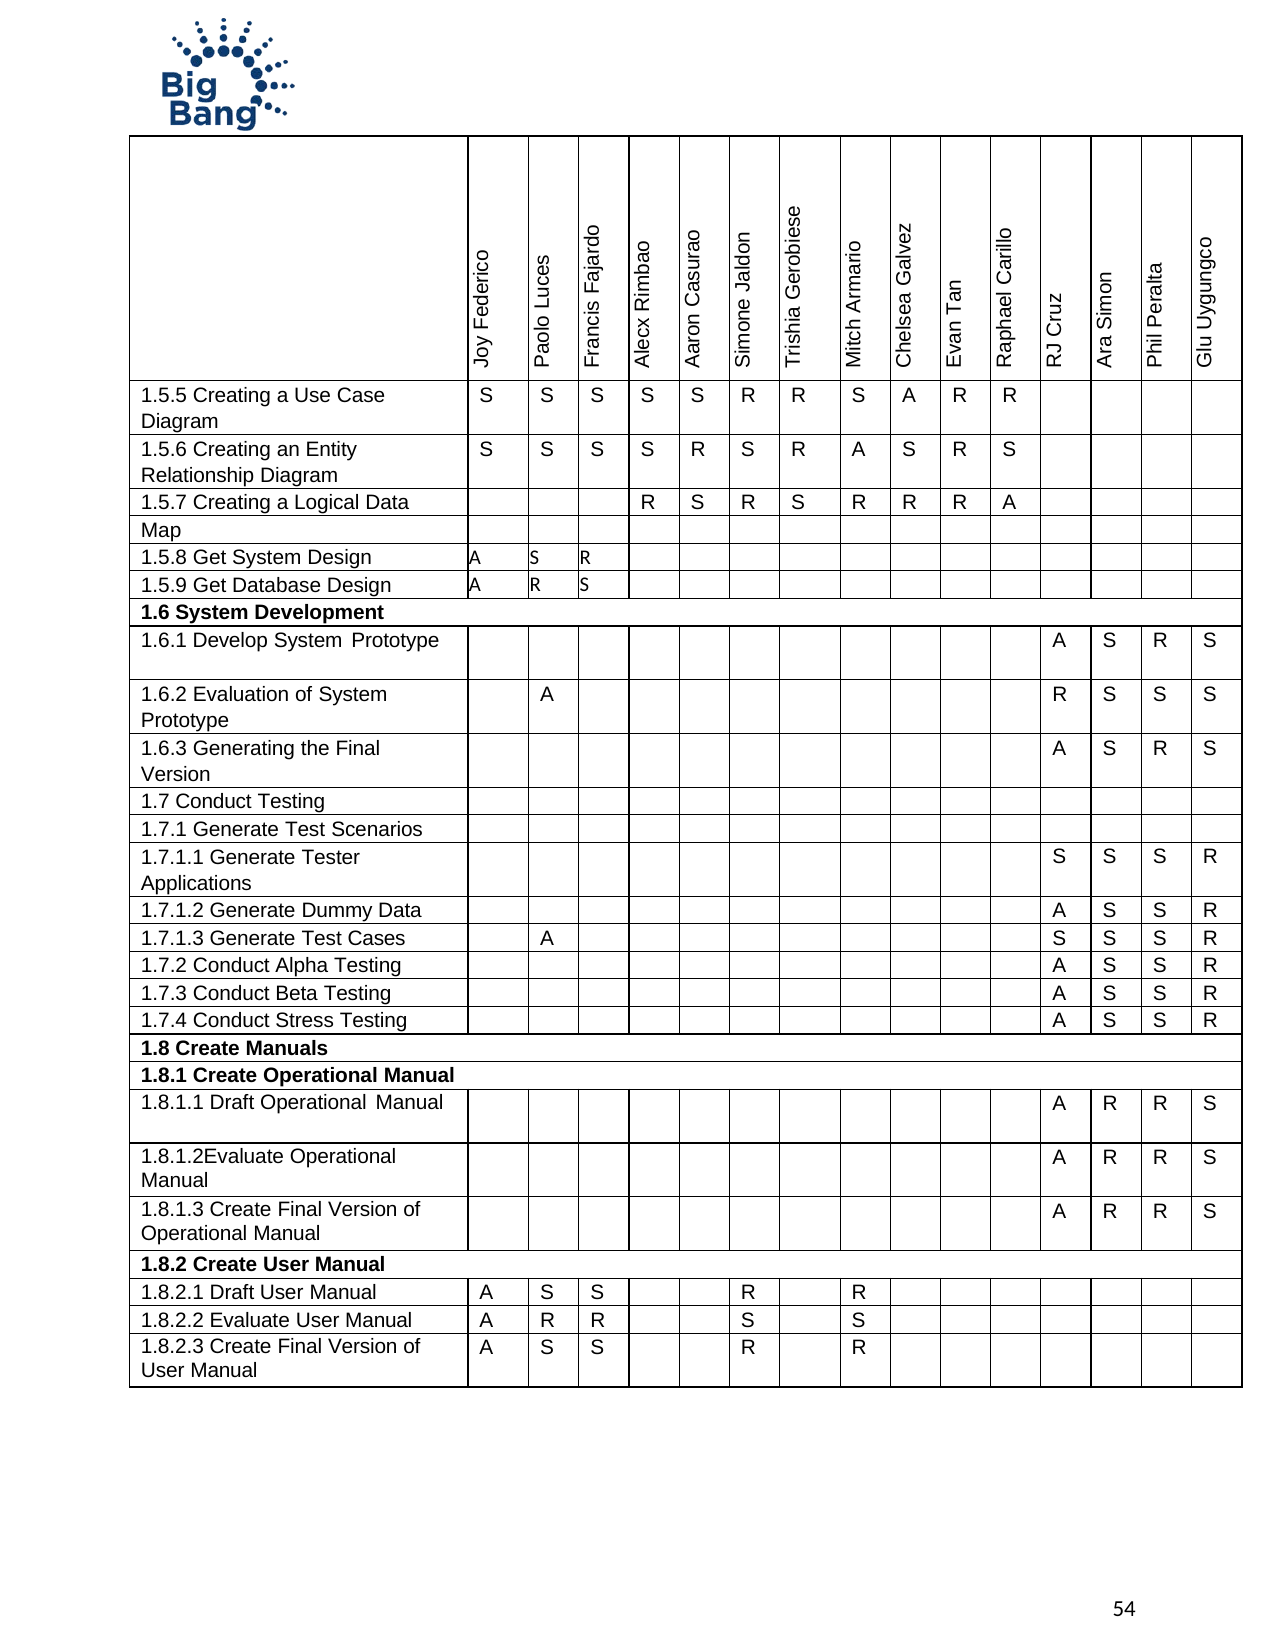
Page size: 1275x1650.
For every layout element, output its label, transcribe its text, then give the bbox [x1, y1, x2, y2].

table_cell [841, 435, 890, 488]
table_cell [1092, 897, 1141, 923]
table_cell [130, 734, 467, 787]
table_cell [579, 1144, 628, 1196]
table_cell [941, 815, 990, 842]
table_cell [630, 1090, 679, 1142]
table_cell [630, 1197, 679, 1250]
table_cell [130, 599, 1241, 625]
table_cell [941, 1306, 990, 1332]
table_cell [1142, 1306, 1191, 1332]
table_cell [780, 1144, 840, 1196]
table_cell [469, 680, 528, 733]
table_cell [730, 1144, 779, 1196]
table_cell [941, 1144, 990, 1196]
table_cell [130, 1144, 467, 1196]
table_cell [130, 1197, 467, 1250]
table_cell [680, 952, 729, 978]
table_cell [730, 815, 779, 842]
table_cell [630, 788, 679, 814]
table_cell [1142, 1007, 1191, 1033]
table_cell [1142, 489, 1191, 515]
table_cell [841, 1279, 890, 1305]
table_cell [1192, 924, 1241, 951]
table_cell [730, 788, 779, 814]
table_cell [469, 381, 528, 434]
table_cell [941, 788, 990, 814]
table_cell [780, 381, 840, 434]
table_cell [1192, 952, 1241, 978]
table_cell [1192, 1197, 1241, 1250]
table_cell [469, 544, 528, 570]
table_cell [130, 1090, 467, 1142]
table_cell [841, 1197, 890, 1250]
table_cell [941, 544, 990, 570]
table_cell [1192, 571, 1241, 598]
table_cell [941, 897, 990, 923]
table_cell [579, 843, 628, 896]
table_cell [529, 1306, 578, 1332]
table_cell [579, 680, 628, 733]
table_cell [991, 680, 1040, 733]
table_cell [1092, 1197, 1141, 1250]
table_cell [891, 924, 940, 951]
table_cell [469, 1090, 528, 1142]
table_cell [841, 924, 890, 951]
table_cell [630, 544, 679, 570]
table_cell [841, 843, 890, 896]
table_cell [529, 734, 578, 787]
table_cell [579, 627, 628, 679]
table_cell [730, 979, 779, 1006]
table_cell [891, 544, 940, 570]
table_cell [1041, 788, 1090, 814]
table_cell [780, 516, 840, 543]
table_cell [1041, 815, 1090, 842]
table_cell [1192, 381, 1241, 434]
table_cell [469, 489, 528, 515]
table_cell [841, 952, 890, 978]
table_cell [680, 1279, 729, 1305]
picture [147, 11, 302, 135]
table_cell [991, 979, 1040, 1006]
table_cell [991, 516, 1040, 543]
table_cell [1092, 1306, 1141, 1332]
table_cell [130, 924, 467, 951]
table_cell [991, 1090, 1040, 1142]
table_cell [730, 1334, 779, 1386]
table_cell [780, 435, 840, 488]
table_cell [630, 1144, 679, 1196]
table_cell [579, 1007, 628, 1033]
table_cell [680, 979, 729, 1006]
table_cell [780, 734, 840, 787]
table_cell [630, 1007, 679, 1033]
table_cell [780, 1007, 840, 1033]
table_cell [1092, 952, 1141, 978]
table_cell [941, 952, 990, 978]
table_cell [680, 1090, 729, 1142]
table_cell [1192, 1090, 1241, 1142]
table_header RJ Cruz [1041, 137, 1090, 380]
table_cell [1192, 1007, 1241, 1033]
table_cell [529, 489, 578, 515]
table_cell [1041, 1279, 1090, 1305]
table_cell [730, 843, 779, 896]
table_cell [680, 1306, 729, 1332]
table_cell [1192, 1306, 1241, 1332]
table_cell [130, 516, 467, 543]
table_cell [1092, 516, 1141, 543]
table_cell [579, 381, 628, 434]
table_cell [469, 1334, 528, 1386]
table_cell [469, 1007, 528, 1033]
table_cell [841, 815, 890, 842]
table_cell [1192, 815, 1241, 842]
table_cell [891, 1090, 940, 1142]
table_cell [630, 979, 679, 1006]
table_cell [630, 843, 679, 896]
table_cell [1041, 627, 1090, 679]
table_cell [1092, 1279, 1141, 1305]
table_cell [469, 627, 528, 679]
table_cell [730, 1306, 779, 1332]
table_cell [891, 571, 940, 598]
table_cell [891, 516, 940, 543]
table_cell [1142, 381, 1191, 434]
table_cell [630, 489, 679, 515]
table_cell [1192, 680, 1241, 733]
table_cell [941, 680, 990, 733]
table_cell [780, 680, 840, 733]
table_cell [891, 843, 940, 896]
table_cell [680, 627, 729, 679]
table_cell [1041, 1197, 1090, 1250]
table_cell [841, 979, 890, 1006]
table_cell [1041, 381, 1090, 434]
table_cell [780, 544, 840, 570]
table_header Chelsea Galvez [891, 137, 940, 380]
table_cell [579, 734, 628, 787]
table_header Joy Federico [469, 137, 528, 380]
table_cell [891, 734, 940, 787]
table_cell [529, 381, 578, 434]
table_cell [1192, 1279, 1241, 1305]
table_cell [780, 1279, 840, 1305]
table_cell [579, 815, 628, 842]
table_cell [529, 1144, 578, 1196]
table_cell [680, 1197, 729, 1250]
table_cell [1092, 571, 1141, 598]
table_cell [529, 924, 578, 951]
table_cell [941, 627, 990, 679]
table_header Evan Tan [941, 137, 990, 380]
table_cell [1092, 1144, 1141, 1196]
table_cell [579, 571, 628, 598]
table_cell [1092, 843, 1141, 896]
table_header Raphael Carillo [991, 137, 1040, 380]
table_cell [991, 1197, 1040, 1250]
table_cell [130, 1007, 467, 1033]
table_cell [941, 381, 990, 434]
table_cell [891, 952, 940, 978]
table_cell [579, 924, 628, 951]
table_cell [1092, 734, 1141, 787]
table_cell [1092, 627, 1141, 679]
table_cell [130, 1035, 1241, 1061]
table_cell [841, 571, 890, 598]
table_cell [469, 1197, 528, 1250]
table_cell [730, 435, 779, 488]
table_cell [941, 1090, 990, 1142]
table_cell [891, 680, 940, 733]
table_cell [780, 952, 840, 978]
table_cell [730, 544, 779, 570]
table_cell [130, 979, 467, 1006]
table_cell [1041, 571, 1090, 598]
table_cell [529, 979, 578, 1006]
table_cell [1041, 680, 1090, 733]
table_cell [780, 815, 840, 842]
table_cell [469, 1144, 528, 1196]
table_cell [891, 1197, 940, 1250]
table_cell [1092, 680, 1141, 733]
table_header Paolo Luces [529, 137, 578, 380]
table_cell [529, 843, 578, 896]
table_header Aaron Casurao [680, 137, 729, 380]
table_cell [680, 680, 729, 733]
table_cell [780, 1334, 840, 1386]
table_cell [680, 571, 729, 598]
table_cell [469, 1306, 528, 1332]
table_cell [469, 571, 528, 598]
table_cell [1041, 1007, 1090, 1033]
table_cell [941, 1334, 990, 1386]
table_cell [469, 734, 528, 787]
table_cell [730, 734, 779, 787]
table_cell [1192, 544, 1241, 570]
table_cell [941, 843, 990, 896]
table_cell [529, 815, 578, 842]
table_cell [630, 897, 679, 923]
table_header Phil Peralta [1142, 137, 1191, 380]
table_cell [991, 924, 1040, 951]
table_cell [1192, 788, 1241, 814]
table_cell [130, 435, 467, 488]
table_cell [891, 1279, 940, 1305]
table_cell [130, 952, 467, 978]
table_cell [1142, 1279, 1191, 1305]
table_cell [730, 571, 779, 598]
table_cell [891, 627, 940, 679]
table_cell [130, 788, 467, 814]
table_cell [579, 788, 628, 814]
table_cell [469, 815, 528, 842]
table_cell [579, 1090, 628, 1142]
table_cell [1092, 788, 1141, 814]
table_header Glu Uygungco [1192, 137, 1241, 380]
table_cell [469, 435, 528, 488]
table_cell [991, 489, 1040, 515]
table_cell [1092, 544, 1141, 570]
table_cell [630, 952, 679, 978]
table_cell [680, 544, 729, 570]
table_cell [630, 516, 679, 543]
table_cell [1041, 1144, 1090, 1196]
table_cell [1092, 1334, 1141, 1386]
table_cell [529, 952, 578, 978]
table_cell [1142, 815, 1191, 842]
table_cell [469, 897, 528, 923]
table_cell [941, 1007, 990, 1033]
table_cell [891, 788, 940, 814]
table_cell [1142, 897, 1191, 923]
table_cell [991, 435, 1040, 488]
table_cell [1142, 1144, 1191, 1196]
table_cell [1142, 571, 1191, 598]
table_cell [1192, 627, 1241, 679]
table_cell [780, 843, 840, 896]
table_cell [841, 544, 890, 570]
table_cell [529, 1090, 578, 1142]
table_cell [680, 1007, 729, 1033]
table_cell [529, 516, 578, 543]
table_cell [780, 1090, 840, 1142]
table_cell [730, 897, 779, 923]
table_header Alecx Rimbao [630, 137, 679, 380]
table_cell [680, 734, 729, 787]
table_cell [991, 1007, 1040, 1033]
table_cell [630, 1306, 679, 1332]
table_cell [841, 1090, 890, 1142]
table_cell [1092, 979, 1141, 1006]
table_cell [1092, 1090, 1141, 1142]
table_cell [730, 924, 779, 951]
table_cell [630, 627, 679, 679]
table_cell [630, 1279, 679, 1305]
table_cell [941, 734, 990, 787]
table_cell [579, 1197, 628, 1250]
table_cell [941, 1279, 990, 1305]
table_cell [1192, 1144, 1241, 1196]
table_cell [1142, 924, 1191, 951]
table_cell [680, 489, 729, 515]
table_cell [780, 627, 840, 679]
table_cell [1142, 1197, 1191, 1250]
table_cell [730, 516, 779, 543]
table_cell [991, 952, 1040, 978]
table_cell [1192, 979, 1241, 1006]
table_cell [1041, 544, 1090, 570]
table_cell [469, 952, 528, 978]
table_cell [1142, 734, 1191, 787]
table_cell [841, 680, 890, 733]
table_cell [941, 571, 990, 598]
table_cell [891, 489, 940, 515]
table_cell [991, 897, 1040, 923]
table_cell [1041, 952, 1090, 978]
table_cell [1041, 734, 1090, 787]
table_header Trishia Gerobiese [780, 137, 840, 380]
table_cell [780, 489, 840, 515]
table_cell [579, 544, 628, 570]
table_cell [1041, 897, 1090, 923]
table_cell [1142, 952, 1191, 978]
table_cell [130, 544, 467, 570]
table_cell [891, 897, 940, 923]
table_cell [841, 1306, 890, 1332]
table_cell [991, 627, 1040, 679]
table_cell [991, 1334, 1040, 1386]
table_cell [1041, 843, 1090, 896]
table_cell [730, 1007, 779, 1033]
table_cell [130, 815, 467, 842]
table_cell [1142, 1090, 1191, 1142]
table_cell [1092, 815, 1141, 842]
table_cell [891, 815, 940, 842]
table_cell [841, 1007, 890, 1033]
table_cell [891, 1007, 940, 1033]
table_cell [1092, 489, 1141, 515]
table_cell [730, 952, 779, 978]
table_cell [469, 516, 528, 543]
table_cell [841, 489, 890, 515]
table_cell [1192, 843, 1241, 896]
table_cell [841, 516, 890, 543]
table_header Simone Jaldon [730, 137, 779, 380]
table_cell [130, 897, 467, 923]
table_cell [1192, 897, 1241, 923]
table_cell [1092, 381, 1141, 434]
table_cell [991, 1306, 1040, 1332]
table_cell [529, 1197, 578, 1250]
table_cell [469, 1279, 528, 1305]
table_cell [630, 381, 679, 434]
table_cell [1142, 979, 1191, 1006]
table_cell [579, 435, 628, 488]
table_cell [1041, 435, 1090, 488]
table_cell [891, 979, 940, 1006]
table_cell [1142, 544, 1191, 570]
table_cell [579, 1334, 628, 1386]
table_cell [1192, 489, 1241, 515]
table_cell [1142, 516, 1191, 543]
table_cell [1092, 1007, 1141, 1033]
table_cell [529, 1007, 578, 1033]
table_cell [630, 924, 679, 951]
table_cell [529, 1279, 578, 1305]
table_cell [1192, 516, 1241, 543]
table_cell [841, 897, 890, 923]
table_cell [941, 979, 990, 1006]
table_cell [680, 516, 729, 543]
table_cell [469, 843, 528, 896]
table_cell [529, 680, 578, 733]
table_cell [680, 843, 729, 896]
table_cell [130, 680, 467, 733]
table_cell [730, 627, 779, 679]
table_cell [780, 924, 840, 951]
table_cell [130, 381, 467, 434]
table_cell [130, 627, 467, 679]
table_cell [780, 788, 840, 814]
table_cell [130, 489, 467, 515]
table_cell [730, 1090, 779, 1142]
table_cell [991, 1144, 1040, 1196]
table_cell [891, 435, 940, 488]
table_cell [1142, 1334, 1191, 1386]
table_header Francis Fajardo [579, 137, 628, 380]
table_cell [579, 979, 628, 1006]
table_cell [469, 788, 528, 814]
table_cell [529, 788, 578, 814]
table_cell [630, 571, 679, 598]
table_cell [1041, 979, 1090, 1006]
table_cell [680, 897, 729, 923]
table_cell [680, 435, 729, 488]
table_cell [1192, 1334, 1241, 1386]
table_header Ara Simon [1092, 137, 1141, 380]
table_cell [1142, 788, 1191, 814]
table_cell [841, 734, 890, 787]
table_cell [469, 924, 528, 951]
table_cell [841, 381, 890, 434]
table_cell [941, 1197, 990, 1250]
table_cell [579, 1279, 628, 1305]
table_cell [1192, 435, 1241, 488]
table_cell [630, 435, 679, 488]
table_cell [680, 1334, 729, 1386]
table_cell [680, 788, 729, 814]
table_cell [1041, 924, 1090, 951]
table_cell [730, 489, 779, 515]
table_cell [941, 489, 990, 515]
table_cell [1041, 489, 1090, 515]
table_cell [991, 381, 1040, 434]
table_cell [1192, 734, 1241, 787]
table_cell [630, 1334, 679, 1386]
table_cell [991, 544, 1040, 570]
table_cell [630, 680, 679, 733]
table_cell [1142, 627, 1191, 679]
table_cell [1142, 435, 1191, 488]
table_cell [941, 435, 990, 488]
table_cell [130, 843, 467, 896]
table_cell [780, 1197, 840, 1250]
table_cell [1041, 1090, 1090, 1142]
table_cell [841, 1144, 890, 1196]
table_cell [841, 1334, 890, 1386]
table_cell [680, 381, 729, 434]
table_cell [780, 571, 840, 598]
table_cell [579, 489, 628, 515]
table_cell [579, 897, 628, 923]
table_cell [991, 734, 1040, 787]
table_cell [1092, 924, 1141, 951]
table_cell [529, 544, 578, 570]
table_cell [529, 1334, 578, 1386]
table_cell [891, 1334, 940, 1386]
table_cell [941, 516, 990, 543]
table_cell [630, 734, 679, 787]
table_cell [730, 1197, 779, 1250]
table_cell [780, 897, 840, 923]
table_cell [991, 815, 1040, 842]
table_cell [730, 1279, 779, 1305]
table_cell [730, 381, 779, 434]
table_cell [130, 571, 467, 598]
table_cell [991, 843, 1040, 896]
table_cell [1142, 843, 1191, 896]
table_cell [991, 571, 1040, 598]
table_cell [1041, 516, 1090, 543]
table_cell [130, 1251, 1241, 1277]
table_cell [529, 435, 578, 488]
table_header Mitch Armario [841, 137, 890, 380]
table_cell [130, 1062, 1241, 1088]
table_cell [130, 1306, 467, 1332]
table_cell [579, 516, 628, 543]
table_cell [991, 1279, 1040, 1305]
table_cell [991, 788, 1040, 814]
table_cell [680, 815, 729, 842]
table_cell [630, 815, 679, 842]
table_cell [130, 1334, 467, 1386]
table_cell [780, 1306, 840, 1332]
table_header [130, 137, 467, 380]
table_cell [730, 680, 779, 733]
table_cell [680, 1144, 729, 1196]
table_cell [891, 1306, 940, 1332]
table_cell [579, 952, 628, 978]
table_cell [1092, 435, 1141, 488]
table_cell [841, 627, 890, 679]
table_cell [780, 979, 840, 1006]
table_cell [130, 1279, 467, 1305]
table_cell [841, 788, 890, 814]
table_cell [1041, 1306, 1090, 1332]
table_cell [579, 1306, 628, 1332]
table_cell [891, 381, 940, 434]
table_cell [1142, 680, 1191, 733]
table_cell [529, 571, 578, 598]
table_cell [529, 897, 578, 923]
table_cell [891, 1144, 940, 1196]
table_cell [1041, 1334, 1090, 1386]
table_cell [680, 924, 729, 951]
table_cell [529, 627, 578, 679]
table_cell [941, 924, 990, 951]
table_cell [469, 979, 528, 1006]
